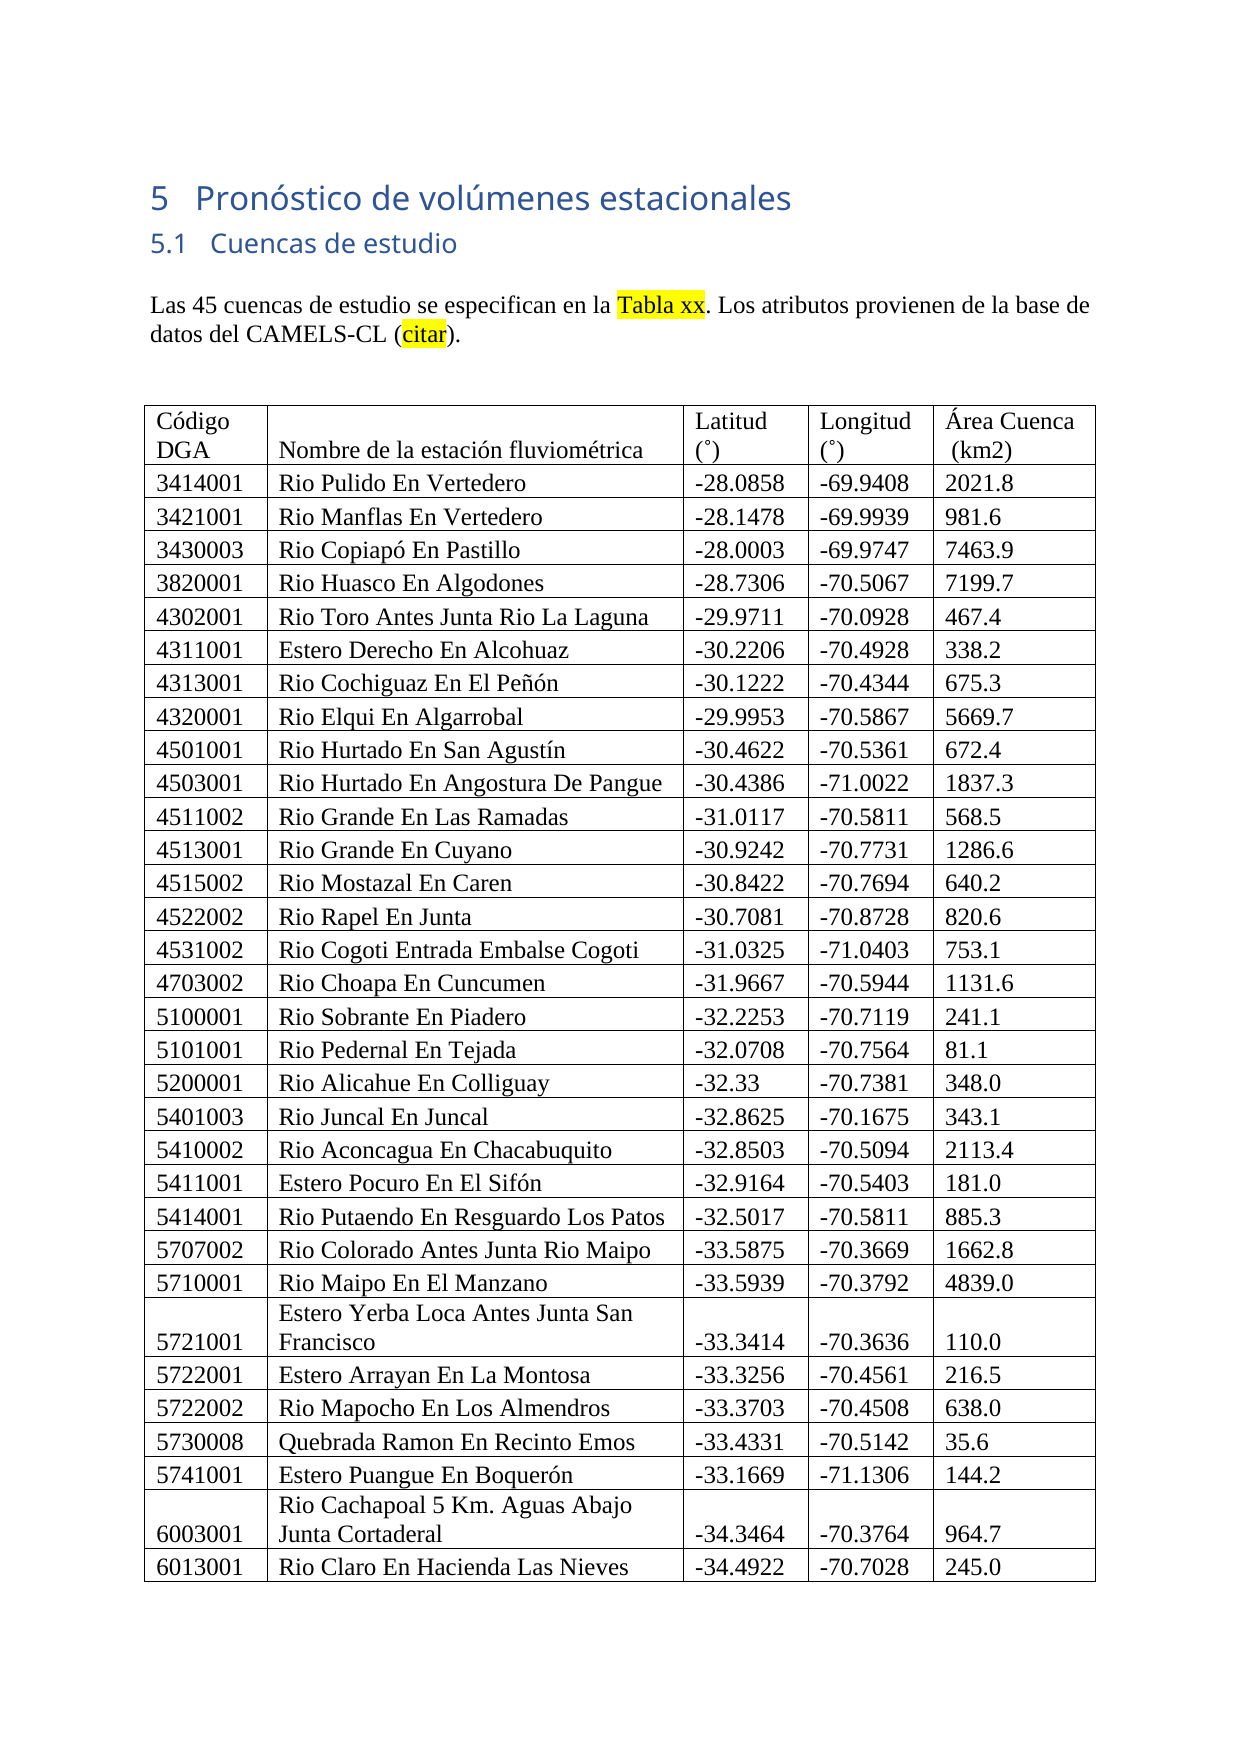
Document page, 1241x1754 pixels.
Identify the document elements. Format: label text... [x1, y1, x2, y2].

table_cell 5100001 [145, 998, 267, 1030]
table_cell 110.0 [934, 1298, 1095, 1356]
table_cell 4703002 [145, 965, 267, 997]
table_cell -69.9408 [809, 465, 933, 497]
table_cell Rio Sobrante En Piadero [268, 998, 683, 1030]
text Las 45 cuencas de estudio se especifican en la Tabla xx. Los atributos provienen de la base de datos del CAMELS-CL (citar). [150, 290, 1090, 348]
table_cell -28.7306 [684, 565, 808, 597]
table_cell 4313001 [145, 665, 267, 697]
table_cell -70.7381 [809, 1065, 933, 1097]
table_cell 981.6 [934, 498, 1095, 530]
table_cell 5722001 [145, 1357, 267, 1389]
table_cell -33.4331 [684, 1423, 808, 1456]
table_cell Rio Juncal En Juncal [268, 1098, 683, 1130]
table_header Código DGA [145, 406, 267, 464]
table_cell -70.0928 [809, 598, 933, 630]
table_cell 5730008 [145, 1423, 267, 1456]
table_cell -70.4508 [809, 1390, 933, 1422]
table_cell 216.5 [934, 1357, 1095, 1389]
table_cell -71.0403 [809, 931, 933, 964]
table_cell 672.4 [934, 731, 1095, 764]
table_cell Rio Rapel En Junta [268, 898, 683, 930]
table_cell 4503001 [145, 765, 267, 797]
table_cell 6003001 [145, 1490, 267, 1547]
table_cell 3430003 [145, 531, 267, 564]
table_cell 3421001 [145, 498, 267, 530]
table_cell 640.2 [934, 865, 1095, 897]
table_cell 4501001 [145, 731, 267, 764]
table_cell Rio Toro Antes Junta Rio La Laguna [268, 598, 683, 630]
table_cell -70.5142 [809, 1423, 933, 1456]
table_cell -28.0003 [684, 531, 808, 564]
table_cell 5200001 [145, 1065, 267, 1097]
table_cell Rio Pedernal En Tejada [268, 1031, 683, 1064]
table_cell -33.5875 [684, 1231, 808, 1264]
table_cell -29.9711 [684, 598, 808, 630]
table_header Nombre de la estación fluviométrica [268, 406, 683, 464]
table_header Área Cuenca (km2) [934, 406, 1095, 464]
table_cell 885.3 [934, 1198, 1095, 1230]
table_cell -33.1669 [684, 1457, 808, 1489]
table_cell -30.9242 [684, 831, 808, 864]
table_cell 35.6 [934, 1423, 1095, 1456]
table_cell -32.8503 [684, 1131, 808, 1164]
table_cell 3820001 [145, 565, 267, 597]
table_cell -34.3464 [684, 1490, 808, 1547]
table_cell -70.7694 [809, 865, 933, 897]
table_cell -70.1675 [809, 1098, 933, 1130]
table_cell Rio Huasco En Algodones [268, 565, 683, 597]
table_cell -70.5094 [809, 1131, 933, 1164]
table_cell Rio Mapocho En Los Almendros [268, 1390, 683, 1422]
table_cell -30.1222 [684, 665, 808, 697]
table_cell -30.2206 [684, 631, 808, 664]
table_cell -70.5811 [809, 1198, 933, 1230]
table_cell 5401003 [145, 1098, 267, 1130]
table_cell Rio Mostazal En Caren [268, 865, 683, 897]
table_cell 5410002 [145, 1131, 267, 1164]
table_cell 964.7 [934, 1490, 1095, 1547]
table_cell Estero Yerba Loca Antes Junta San Francisco [268, 1298, 683, 1356]
table_cell -70.5361 [809, 731, 933, 764]
table_cell 5101001 [145, 1031, 267, 1064]
table_cell 753.1 [934, 931, 1095, 964]
table_cell Rio Maipo En El Manzano [268, 1265, 683, 1297]
table_cell Rio Grande En Las Ramadas [268, 798, 683, 830]
table_cell -30.4622 [684, 731, 808, 764]
table_cell 467.4 [934, 598, 1095, 630]
table_cell -32.8625 [684, 1098, 808, 1130]
table_cell -32.0708 [684, 1031, 808, 1064]
table_cell 5669.7 [934, 698, 1095, 730]
table_cell 675.3 [934, 665, 1095, 697]
table_cell -29.9953 [684, 698, 808, 730]
table_cell 343.1 [934, 1098, 1095, 1130]
table_cell Rio Choapa En Cuncumen [268, 965, 683, 997]
table_cell Rio Hurtado En Angostura De Pangue [268, 765, 683, 797]
table_cell -28.0858 [684, 465, 808, 497]
table_cell -32.2253 [684, 998, 808, 1030]
table_cell -33.3703 [684, 1390, 808, 1422]
table_cell 5710001 [145, 1265, 267, 1297]
table_cell -70.5403 [809, 1165, 933, 1197]
table_cell -71.0022 [809, 765, 933, 797]
table_cell -70.8728 [809, 898, 933, 930]
table_cell 568.5 [934, 798, 1095, 830]
table_cell 4320001 [145, 698, 267, 730]
table_cell -31.9667 [684, 965, 808, 997]
table_cell Rio Claro En Hacienda Las Nieves [268, 1549, 683, 1581]
table_cell 5707002 [145, 1231, 267, 1264]
table_cell -70.5811 [809, 798, 933, 830]
table_cell -34.4922 [684, 1549, 808, 1581]
table_cell 638.0 [934, 1390, 1095, 1422]
table_cell -70.4344 [809, 665, 933, 697]
table_cell Rio Manflas En Vertedero [268, 498, 683, 530]
table_cell -70.5944 [809, 965, 933, 997]
table_cell -32.33 [684, 1065, 808, 1097]
table_cell Rio Elqui En Algarrobal [268, 698, 683, 730]
table_header Longitud (˚) [809, 406, 933, 464]
subtitle Pronóstico de volúmenes estacionales [150, 175, 1090, 220]
table_cell -31.0117 [684, 798, 808, 830]
table_cell -70.3792 [809, 1265, 933, 1297]
table_cell 338.2 [934, 631, 1095, 664]
table_cell Rio Aconcagua En Chacabuquito [268, 1131, 683, 1164]
table_cell 5414001 [145, 1198, 267, 1230]
table_cell 348.0 [934, 1065, 1095, 1097]
subtitle Cuencas de estudio [150, 224, 1090, 261]
table_cell -70.5867 [809, 698, 933, 730]
table_cell 820.6 [934, 898, 1095, 930]
table_cell Estero Arrayan En La Montosa [268, 1357, 683, 1389]
table_cell -32.5017 [684, 1198, 808, 1230]
table_cell 2021.8 [934, 465, 1095, 497]
table_cell Estero Pocuro En El Sifón [268, 1165, 683, 1197]
table_cell -33.3414 [684, 1298, 808, 1356]
table_cell 4511002 [145, 798, 267, 830]
table_cell Rio Putaendo En Resguardo Los Patos [268, 1198, 683, 1230]
table_cell -33.5939 [684, 1265, 808, 1297]
table_cell -70.3636 [809, 1298, 933, 1356]
table_cell -71.1306 [809, 1457, 933, 1489]
table_cell -69.9939 [809, 498, 933, 530]
table_header Latitud (˚) [684, 406, 808, 464]
table_cell Rio Pulido En Vertedero [268, 465, 683, 497]
table_cell Rio Cachapoal 5 Km. Aguas Abajo Junta Cortaderal [268, 1490, 683, 1547]
table_cell Rio Cogoti Entrada Embalse Cogoti [268, 931, 683, 964]
table_cell 144.2 [934, 1457, 1095, 1489]
table_cell -70.3669 [809, 1231, 933, 1264]
table_cell 241.1 [934, 998, 1095, 1030]
table_cell -28.1478 [684, 498, 808, 530]
table_cell Rio Colorado Antes Junta Rio Maipo [268, 1231, 683, 1264]
table_cell Rio Grande En Cuyano [268, 831, 683, 864]
table_cell -70.4928 [809, 631, 933, 664]
table_cell -32.9164 [684, 1165, 808, 1197]
table_cell Rio Cochiguaz En El Peñón [268, 665, 683, 697]
table_cell -33.3256 [684, 1357, 808, 1389]
table_cell 5411001 [145, 1165, 267, 1197]
table_cell -70.7119 [809, 998, 933, 1030]
table_cell Estero Derecho En Alcohuaz [268, 631, 683, 664]
table_cell Estero Puangue En Boquerón [268, 1457, 683, 1489]
table_cell 4302001 [145, 598, 267, 630]
table_cell 2113.4 [934, 1131, 1095, 1164]
table_cell -69.9747 [809, 531, 933, 564]
table_cell 4311001 [145, 631, 267, 664]
table_cell 1286.6 [934, 831, 1095, 864]
table_cell -70.7731 [809, 831, 933, 864]
table_cell 4839.0 [934, 1265, 1095, 1297]
table_cell 3414001 [145, 465, 267, 497]
table_cell 4513001 [145, 831, 267, 864]
table_cell 1662.8 [934, 1231, 1095, 1264]
table_cell Quebrada Ramon En Recinto Emos [268, 1423, 683, 1456]
table_cell 4531002 [145, 931, 267, 964]
table_cell 81.1 [934, 1031, 1095, 1064]
table_cell 181.0 [934, 1165, 1095, 1197]
table_cell -30.8422 [684, 865, 808, 897]
table_cell 1837.3 [934, 765, 1095, 797]
table_cell -70.3764 [809, 1490, 933, 1547]
table_cell Rio Hurtado En San Agustín [268, 731, 683, 764]
table_cell -30.4386 [684, 765, 808, 797]
table_cell -70.7028 [809, 1549, 933, 1581]
table_cell 245.0 [934, 1549, 1095, 1581]
table_cell Rio Copiapó En Pastillo [268, 531, 683, 564]
table_cell -70.5067 [809, 565, 933, 597]
table_cell 5722002 [145, 1390, 267, 1422]
table_cell 7463.9 [934, 531, 1095, 564]
table_cell 6013001 [145, 1549, 267, 1581]
table_cell 7199.7 [934, 565, 1095, 597]
table_cell 4515002 [145, 865, 267, 897]
table_cell 4522002 [145, 898, 267, 930]
table_cell 5741001 [145, 1457, 267, 1489]
table_cell -70.4561 [809, 1357, 933, 1389]
table_cell Rio Alicahue En Colliguay [268, 1065, 683, 1097]
table_cell 5721001 [145, 1298, 267, 1356]
table_cell 1131.6 [934, 965, 1095, 997]
table_cell -30.7081 [684, 898, 808, 930]
table_cell -70.7564 [809, 1031, 933, 1064]
table_cell -31.0325 [684, 931, 808, 964]
